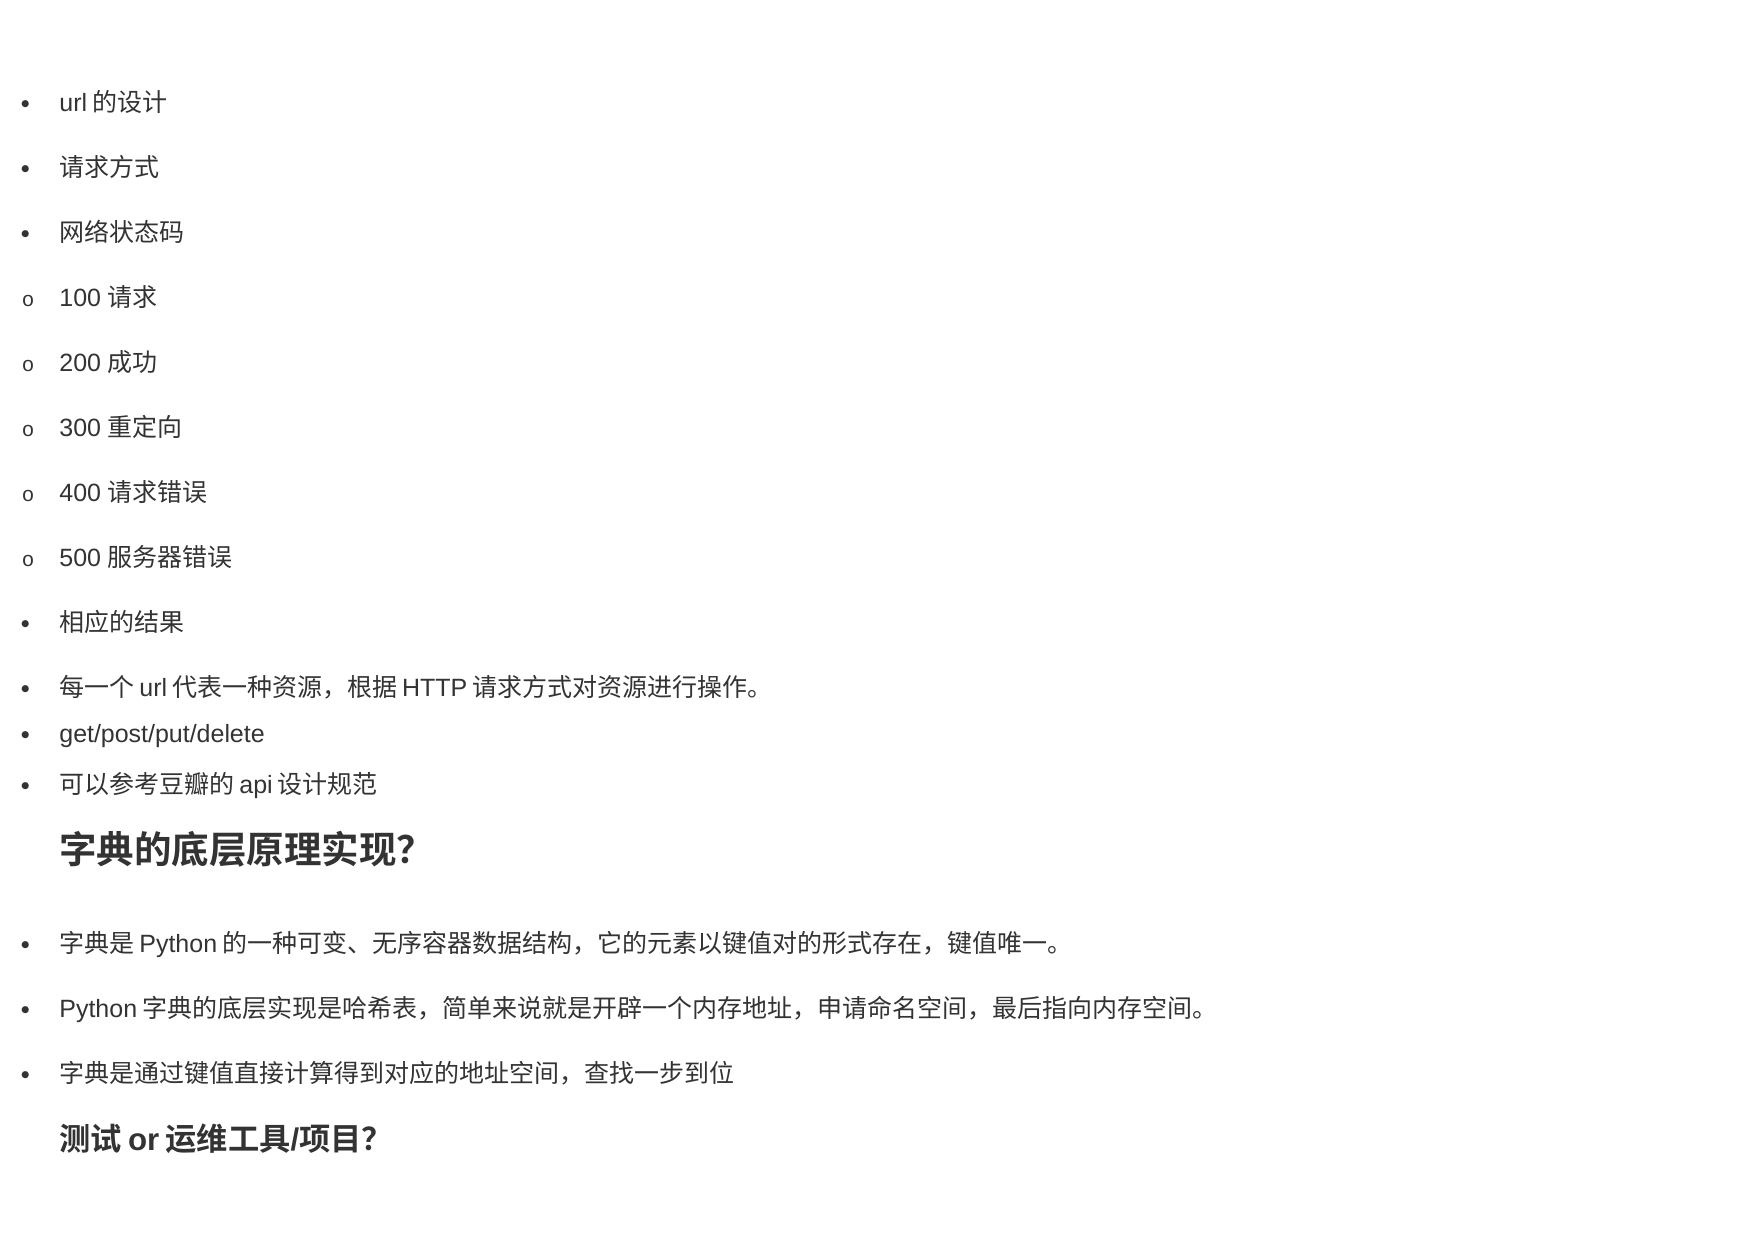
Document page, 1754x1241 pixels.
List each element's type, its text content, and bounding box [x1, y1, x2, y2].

list url的设计 [22, 68, 1695, 133]
text 测试or运维工具/项目？ [59, 1104, 1695, 1169]
list 200 成功 [22, 328, 1695, 393]
list 网络状态码 [22, 198, 1695, 263]
list 100 请求 [22, 263, 1695, 328]
list 每一个url代表一种资源，根据HTTP请求方式对资源进行操作。 [22, 653, 1695, 718]
list 字典是Python的一种可变、无序容器数据结构，它的元素以键值对的形式存在，键值唯一。 [22, 909, 1695, 974]
list 请求方式 [22, 133, 1695, 198]
list 500 服务器错误 [22, 523, 1695, 588]
list Python字典的底层实现是哈希表，简单来说就是开辟一个内存地址，申请命名空间，最后指向内存空间。 [22, 974, 1695, 1039]
list get/post/put/delete [22, 718, 1695, 750]
list 可以参考豆瓣的api设计规范 [22, 750, 1695, 815]
list 相应的结果 [22, 588, 1695, 653]
text 字典的底层原理实现？ [59, 815, 1695, 880]
list 400 请求错误 [22, 458, 1695, 523]
list 300 重定向 [22, 393, 1695, 458]
list 字典是通过键值直接计算得到对应的地址空间，查找一步到位 [22, 1039, 1695, 1104]
